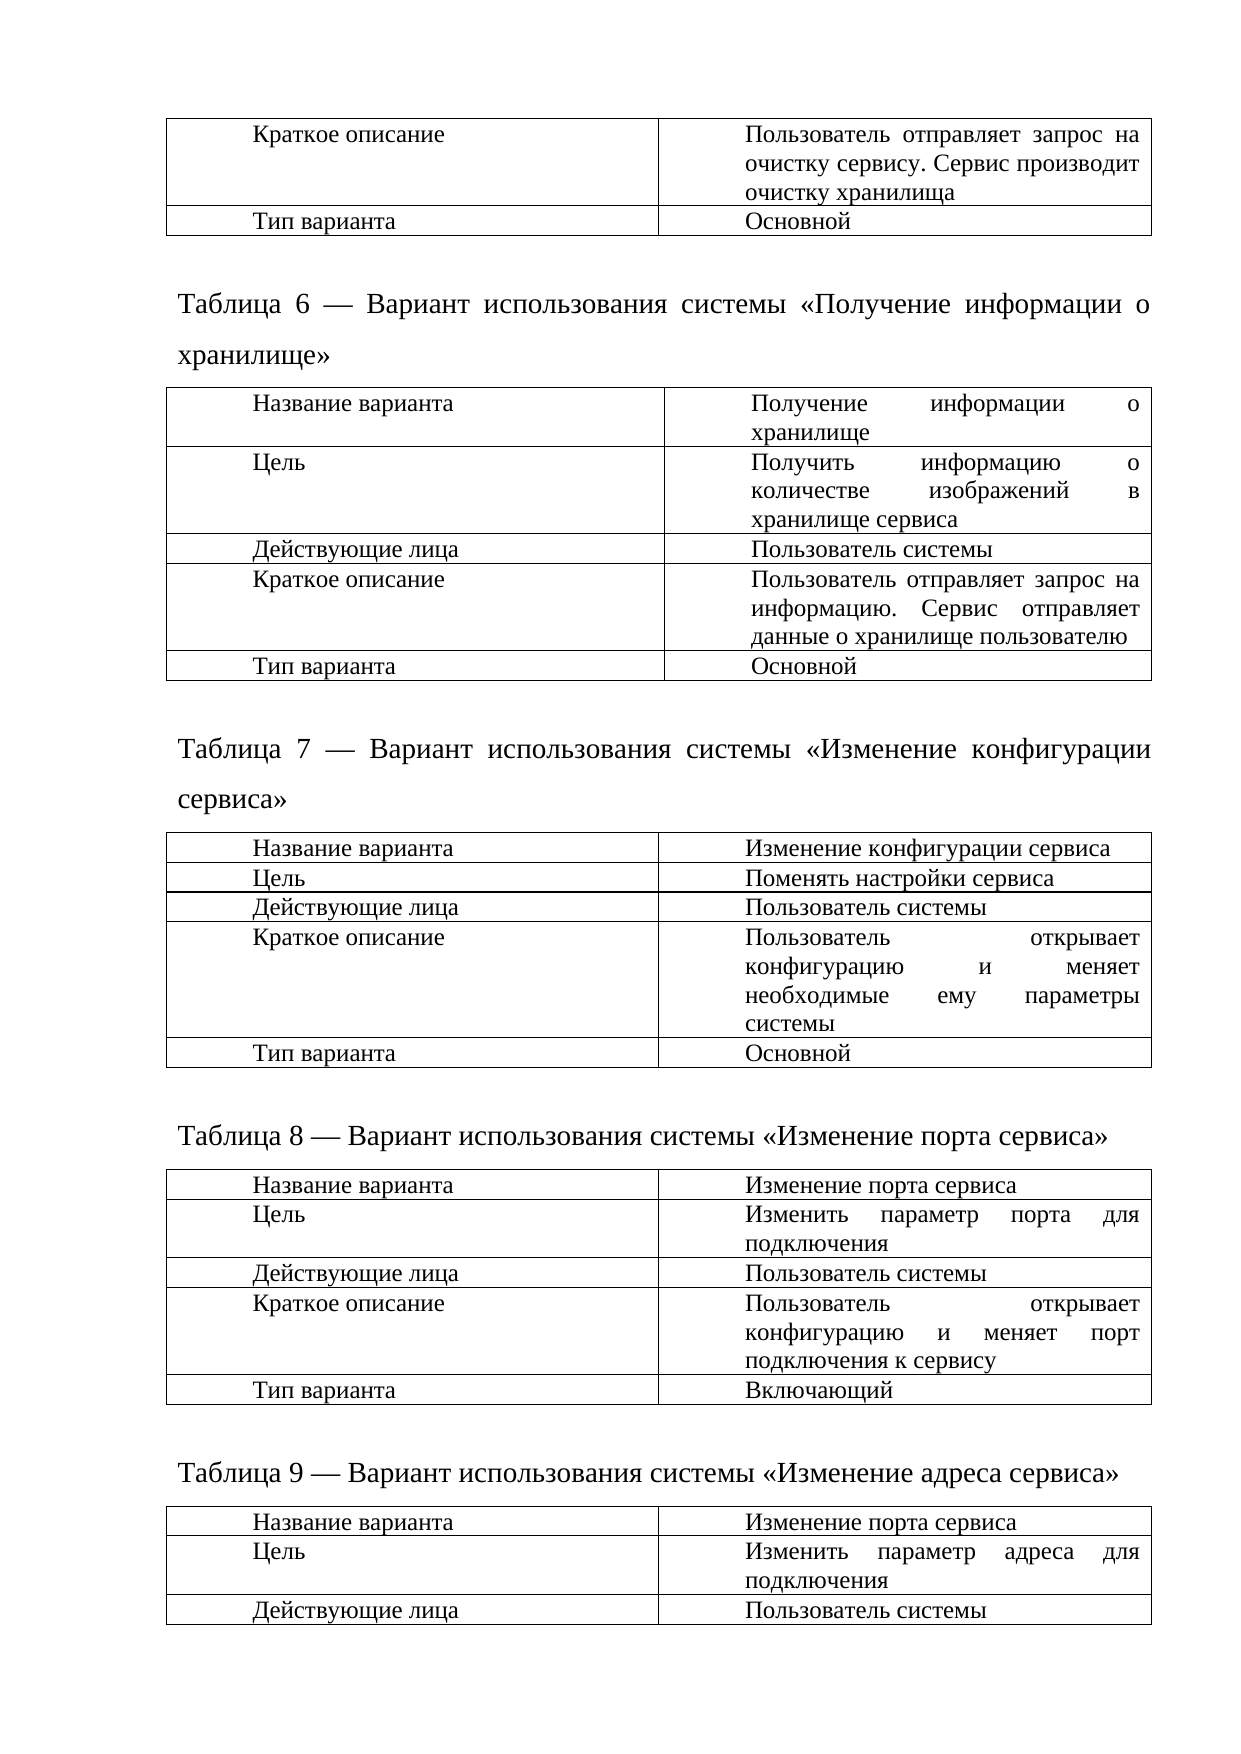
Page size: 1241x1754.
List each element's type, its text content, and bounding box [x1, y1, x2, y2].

table_cell Пользователь открывает конфигурацию и меняет необходимые ему параметры системы [659, 922, 1151, 1037]
table_cell Краткое описание [167, 119, 658, 205]
table_cell Тип варианта [167, 1375, 658, 1404]
table_cell Изменить параметр адреса для подключения [659, 1536, 1151, 1594]
table_cell Тип варианта [167, 206, 658, 235]
table_cell Поменять настройки сервиса [659, 863, 1151, 891]
table_cell Цель [167, 1536, 658, 1594]
table_header Название варианта [167, 1507, 658, 1535]
text Таблица — Вариант использования системы «Изменение адреса сервиса» [177, 1455, 1152, 1489]
table_cell Действующие лица [167, 893, 658, 921]
table_header Изменение конфигурации сервиса [659, 833, 1151, 862]
table_cell Пользователь открывает конфигурацию и меняет порт подключения к сервису [659, 1288, 1151, 1374]
table_cell Действующие лица [167, 1258, 658, 1287]
table_cell Цель [167, 1200, 658, 1257]
table_cell Пользователь отправляет запрос на информацию. Сервис отправляет данные о хранилище пользователю [665, 564, 1151, 650]
table_cell Изменить параметр порта для подключения [659, 1200, 1151, 1257]
table_cell Основной [665, 651, 1151, 680]
table_cell Пользователь отправляет запрос на очистку сервису. Сервис производит очистку хранилища [659, 119, 1151, 205]
table_cell Краткое описание [167, 564, 664, 650]
table_cell Цель [167, 447, 664, 533]
table_cell Краткое описание [167, 1288, 658, 1374]
text Таблица — Вариант использования системы «Изменение конфигурации сервиса» [177, 731, 1152, 815]
table_cell Пользователь системы [665, 534, 1151, 563]
table_cell Цель [167, 863, 658, 891]
table_cell Действующие лица [167, 534, 664, 563]
table_cell Получить информацию о количестве изображений в хранилище сервиса [665, 447, 1151, 533]
table_cell Основной [659, 206, 1151, 235]
table_header Получение информации о хранилище [665, 388, 1151, 446]
table_cell Тип варианта [167, 651, 664, 680]
table_cell Пользователь системы [659, 893, 1151, 921]
table_cell Пользователь системы [659, 1258, 1151, 1287]
table_cell Включающий [659, 1375, 1151, 1404]
text Таблица — Вариант использования системы «Изменение порта сервиса» [177, 1118, 1152, 1152]
table_header Название варианта [167, 833, 658, 862]
table_header Изменение порта сервиса [659, 1170, 1151, 1198]
table_header Название варианта [167, 388, 664, 446]
table_cell Пользователь системы [659, 1595, 1151, 1624]
table_cell Действующие лица [167, 1595, 658, 1624]
table_cell Тип варианта [167, 1038, 658, 1067]
table_header Название варианта [167, 1170, 658, 1198]
table_cell Основной [659, 1038, 1151, 1067]
table_cell Краткое описание [167, 922, 658, 1037]
table_header Изменение порта сервиса [659, 1507, 1151, 1535]
text Таблица — Вариант использования системы «Получение информации о хранилище» [177, 287, 1152, 370]
